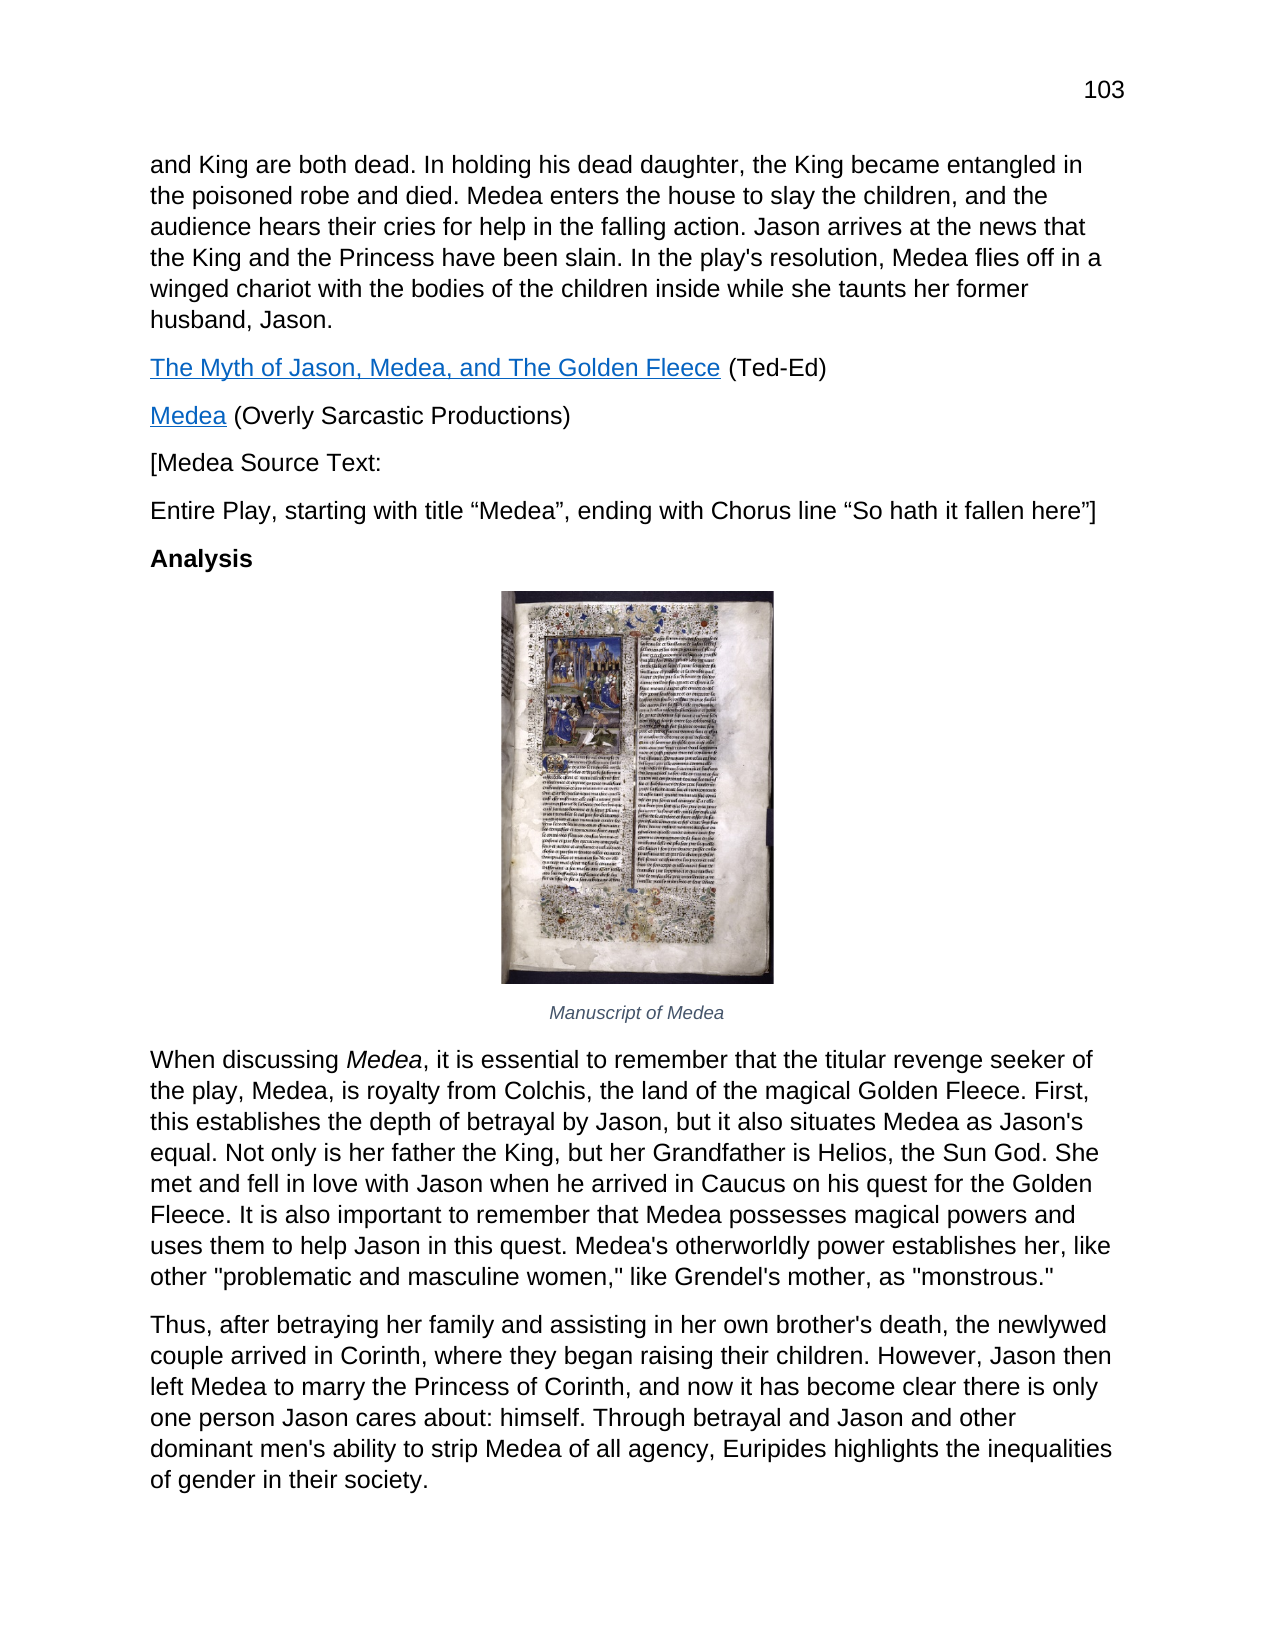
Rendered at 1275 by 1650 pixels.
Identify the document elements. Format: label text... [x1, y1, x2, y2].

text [150, 150, 1125, 334]
text Manuscript of Medea [150, 1002, 1125, 1024]
text Thus, after betraying her family and assisting in her own brother's death, the newlywed couple arrived in Corinth, where they began raising their children. However, Jason then left Medea to marry the Princess of Corinth, and now it has become clear there is only one person Jason cares about: himself. Through betrayal and Jason and other dominant men's ability to strip Medea of all agency, Euripides highlights the inequalities of gender in their society. [150, 1309, 1125, 1493]
text Medea (Overly Sarcastic Productions) [150, 401, 1125, 429]
text When discussing Medea, it is essential to remember that the titular revenge seeker of the play, Medea, is royalty from Colchis, the land of the magical Golden Fleece. First, this establishes the depth of betrayal by Jason, but it also situates Medea as Jason's equal. Not only is her father the King, but her Grandfather is Helios, the Sun God. She met and fell in love with Jason when he arrived in Caucus on his quest for the Golden Fleece. It is also important to remember that Medea possesses magical powers and uses them to help Jason in this quest. Medea's otherworldly power establishes her, like other "problematic and masculine women," like Grendel's mother, as "monstrous." [150, 1044, 1125, 1291]
text [Medea Source Text: [150, 448, 1125, 477]
subtitle Analysis [150, 544, 1125, 572]
picture [501, 591, 774, 984]
text The Myth of Jason, Medea, and The Golden Fleece (Ted-Ed) [150, 353, 1125, 382]
text Entire Play, starting with title “Medea”, ending with Chorus line “So hath it fallen here”] [150, 496, 1125, 525]
